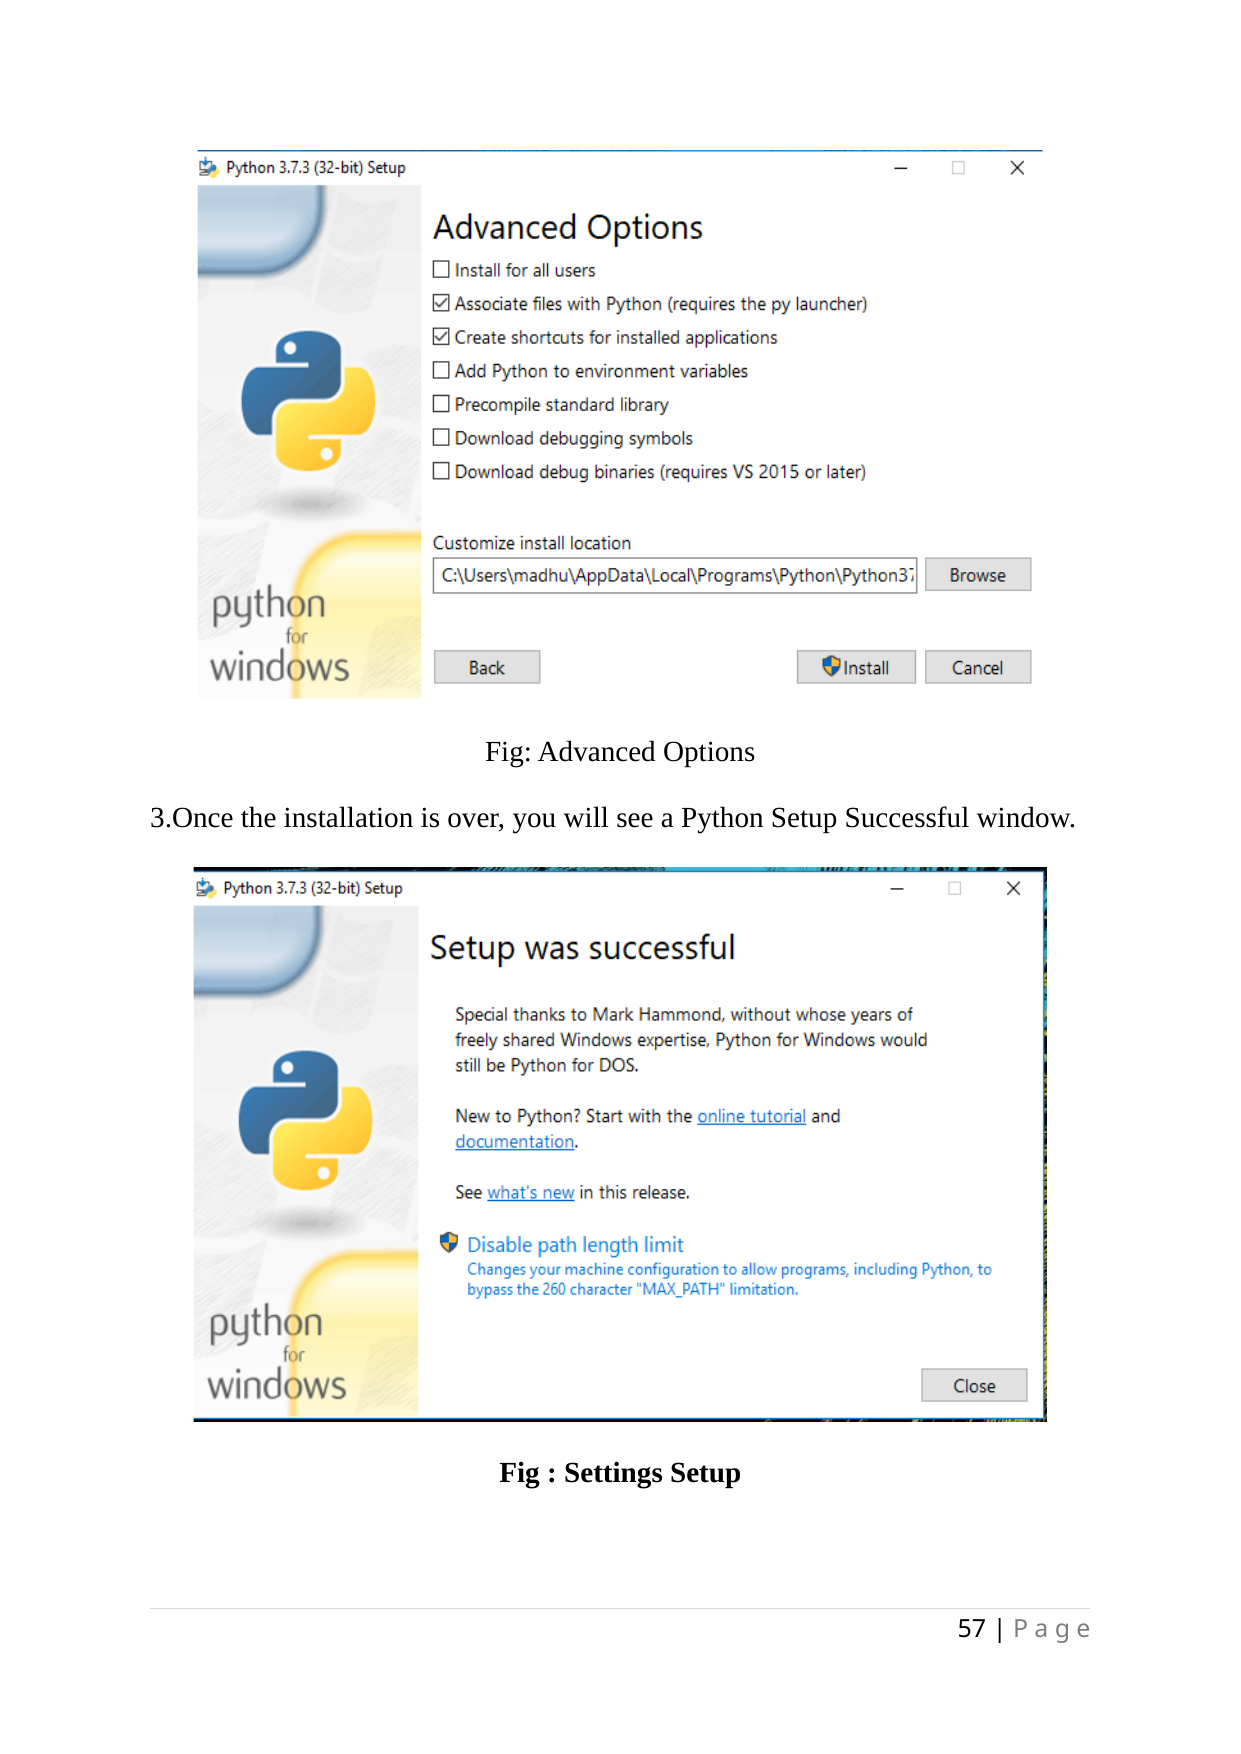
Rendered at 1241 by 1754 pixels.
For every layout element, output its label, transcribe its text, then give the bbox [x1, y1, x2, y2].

picture [197, 150, 1043, 700]
text Fig : Settings Setup [150, 1455, 1090, 1489]
picture [193, 867, 1047, 1422]
text Fig: Advanced Options [150, 734, 1090, 767]
text 3.Once the installation is over, you will see a Python Setup Successful window. [150, 801, 1090, 834]
